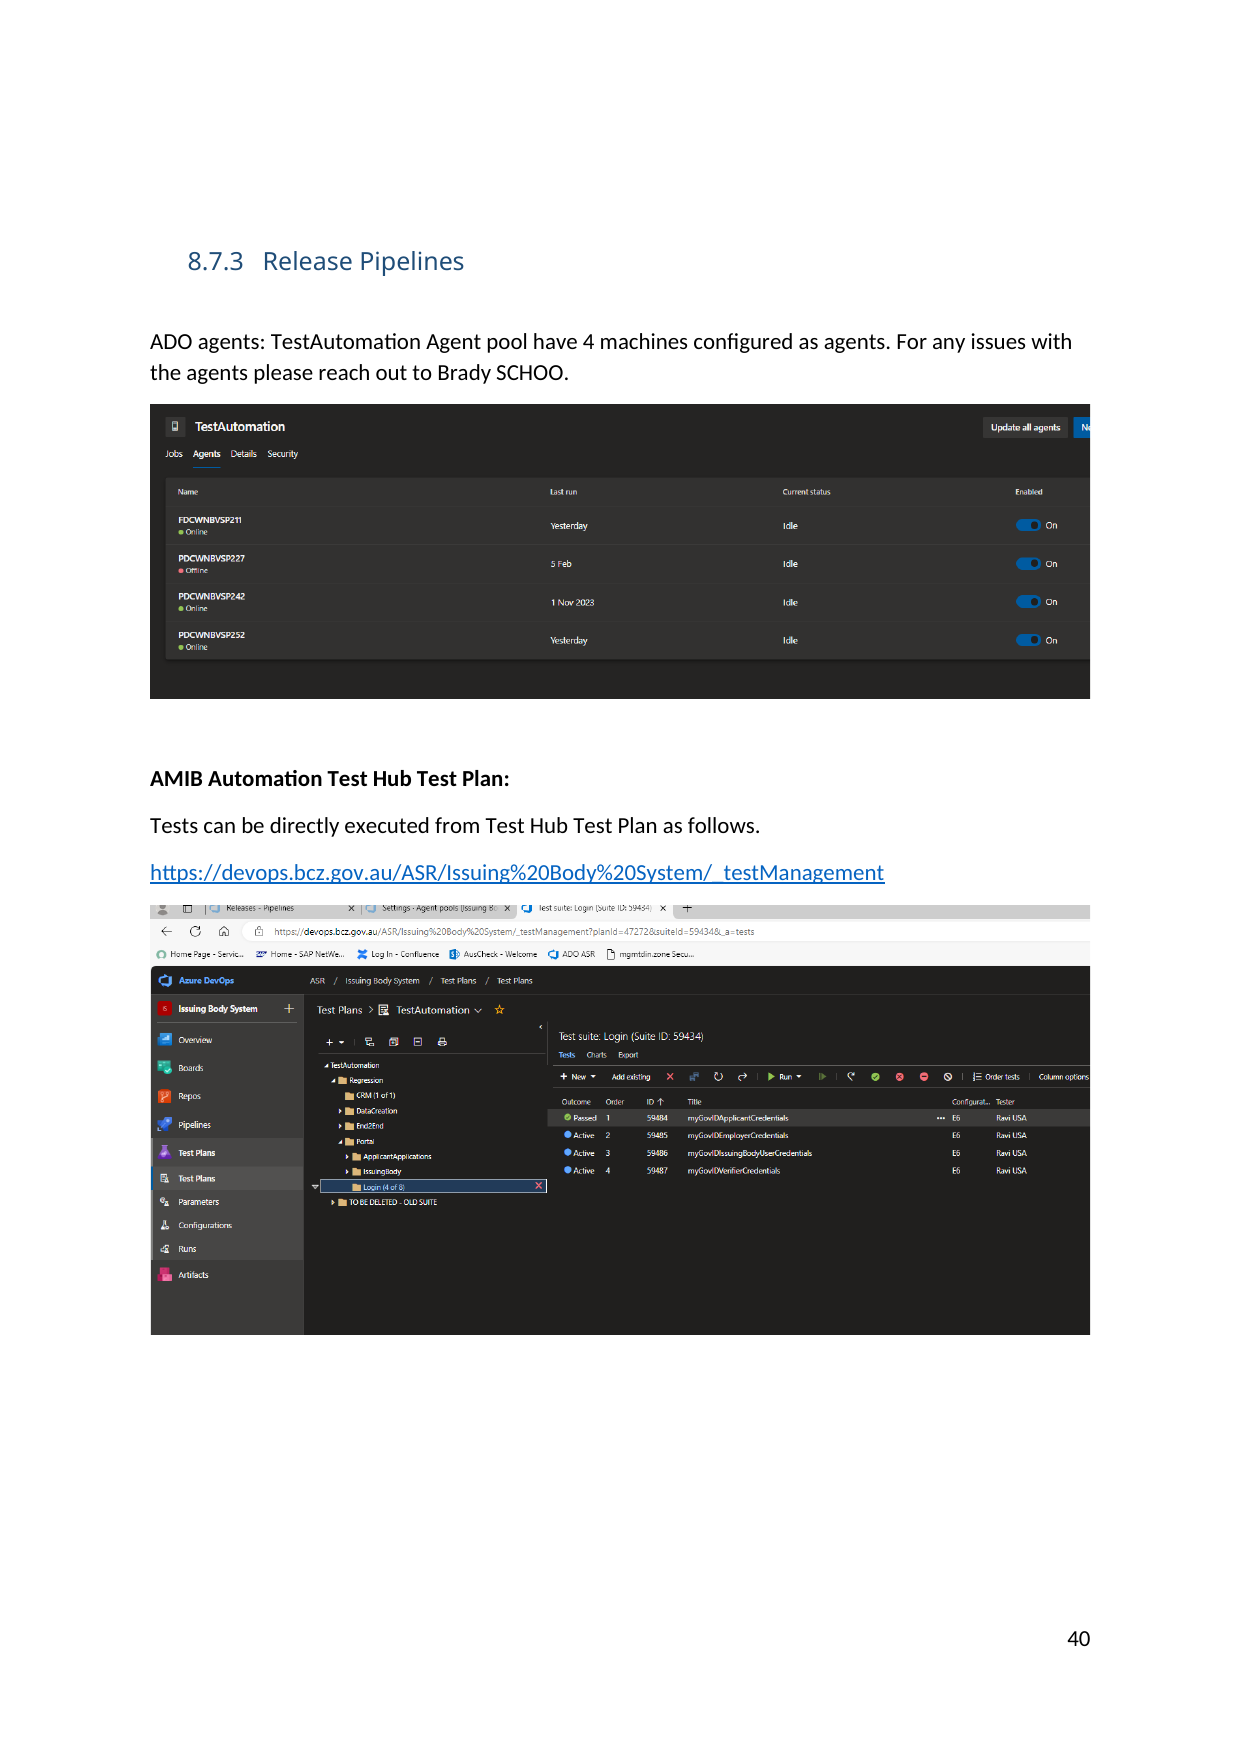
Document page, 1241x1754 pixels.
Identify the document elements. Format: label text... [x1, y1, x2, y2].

text AMIB Automation Test Hub Test Plan: [150, 764, 1090, 793]
text Tests can be directly executed from Test Hub Test Plan as follows. [150, 811, 1090, 839]
subtitle Release Pipelines [187, 244, 1090, 278]
picture [150, 404, 1091, 699]
text https://devops.bcz.gov.au/ASR/Issuing%20Body%20System/_testManagement [150, 858, 1090, 886]
picture [150, 905, 1091, 1335]
text ADO agents: TestAutomation Agent pool have 4 machines configured as agents. For any issues with the agents please reach out to Brady SCHOO. [150, 327, 1090, 386]
